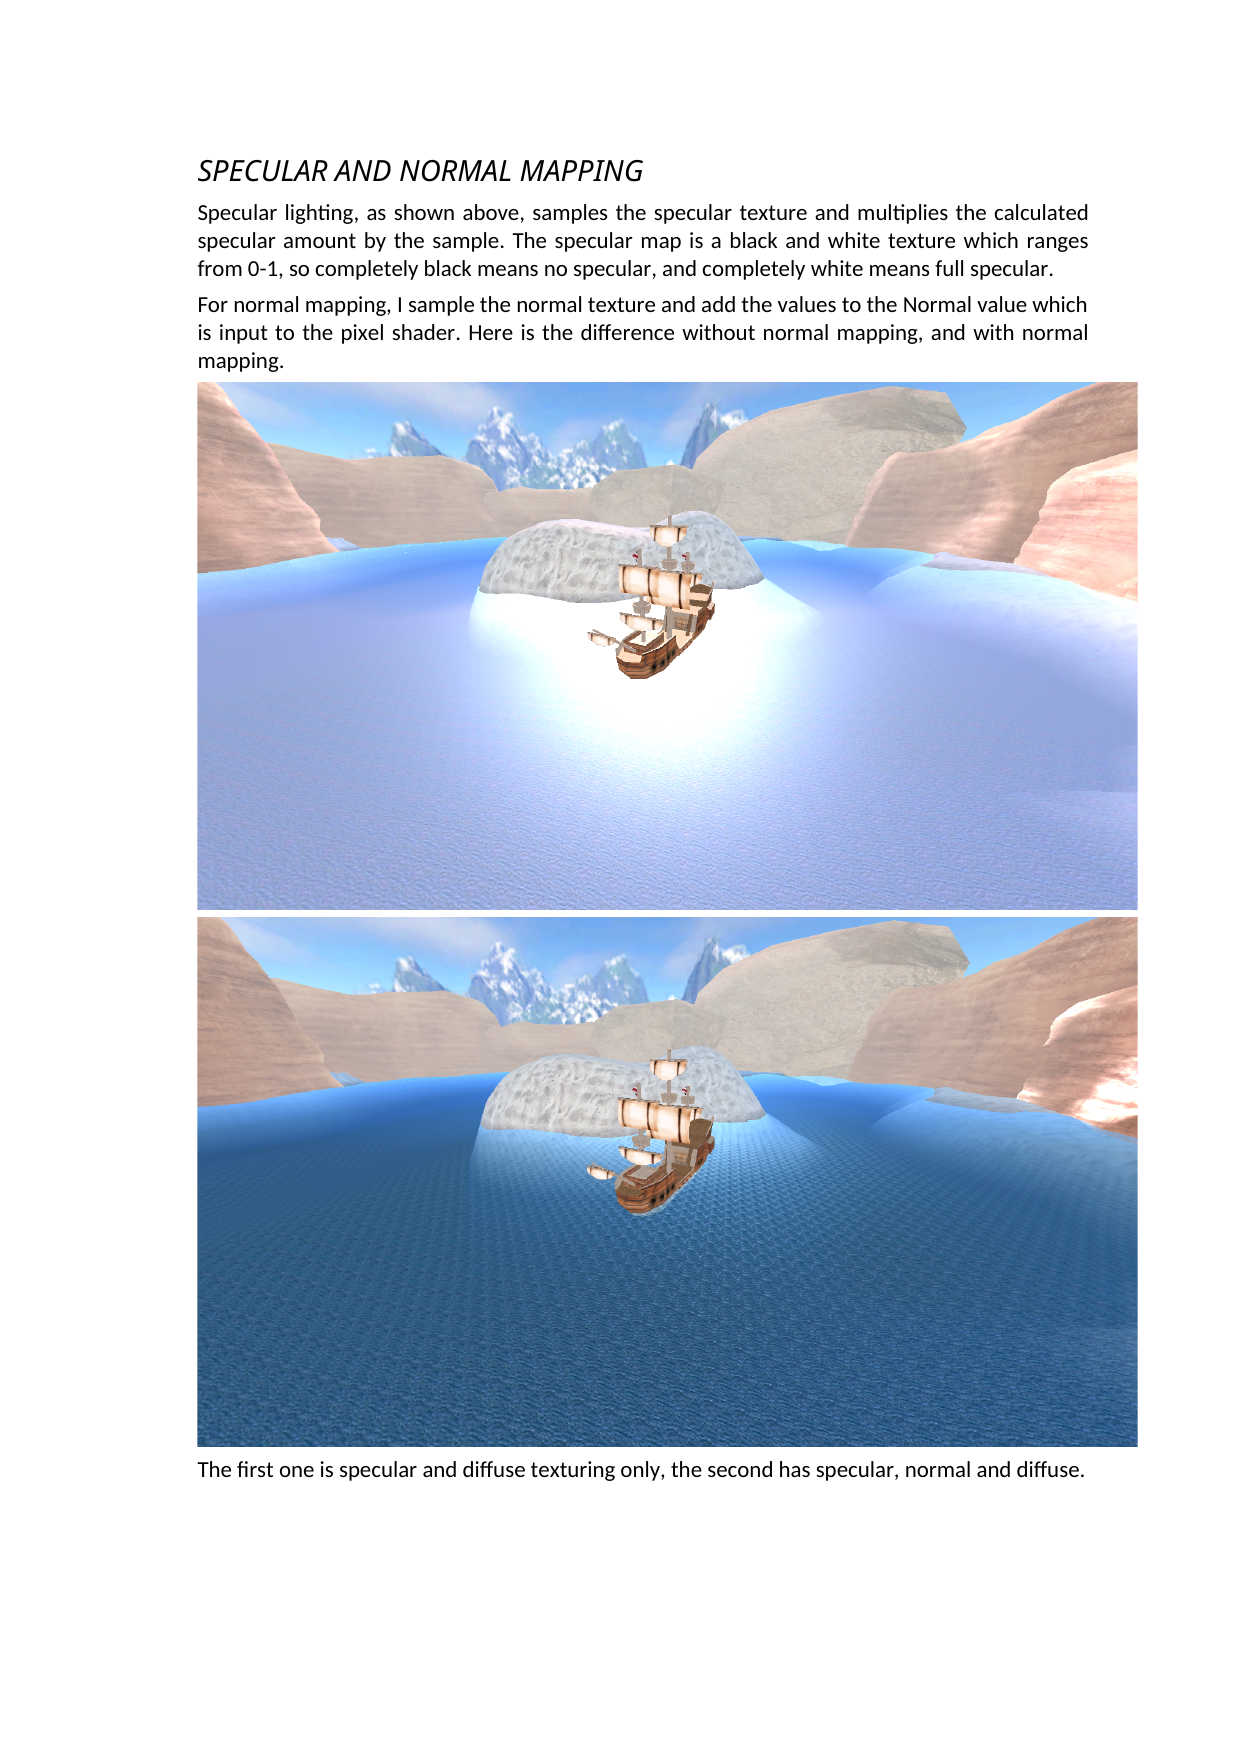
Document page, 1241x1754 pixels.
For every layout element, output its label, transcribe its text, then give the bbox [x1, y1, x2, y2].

subtitle Specular and Normal Mapping [197, 150, 1090, 190]
text The first one is specular and diffuse texturing only, the second has specular, normal and diffuse. [197, 1455, 1090, 1483]
text Specular lighting, as shown above, samples the specular texture and multiplies the calculated specular amount by the sample. The specular map is a black and white texture which ranges from 0-1, so completely black means no specular, and completely white means full specular. [197, 198, 1090, 282]
picture [197, 917, 1138, 1447]
text For normal mapping, I sample the normal texture and add the values to the Normal value which is input to the pixel shader. Here is the difference without normal mapping, and with normal mapping. [197, 290, 1090, 374]
picture [197, 382, 1138, 910]
